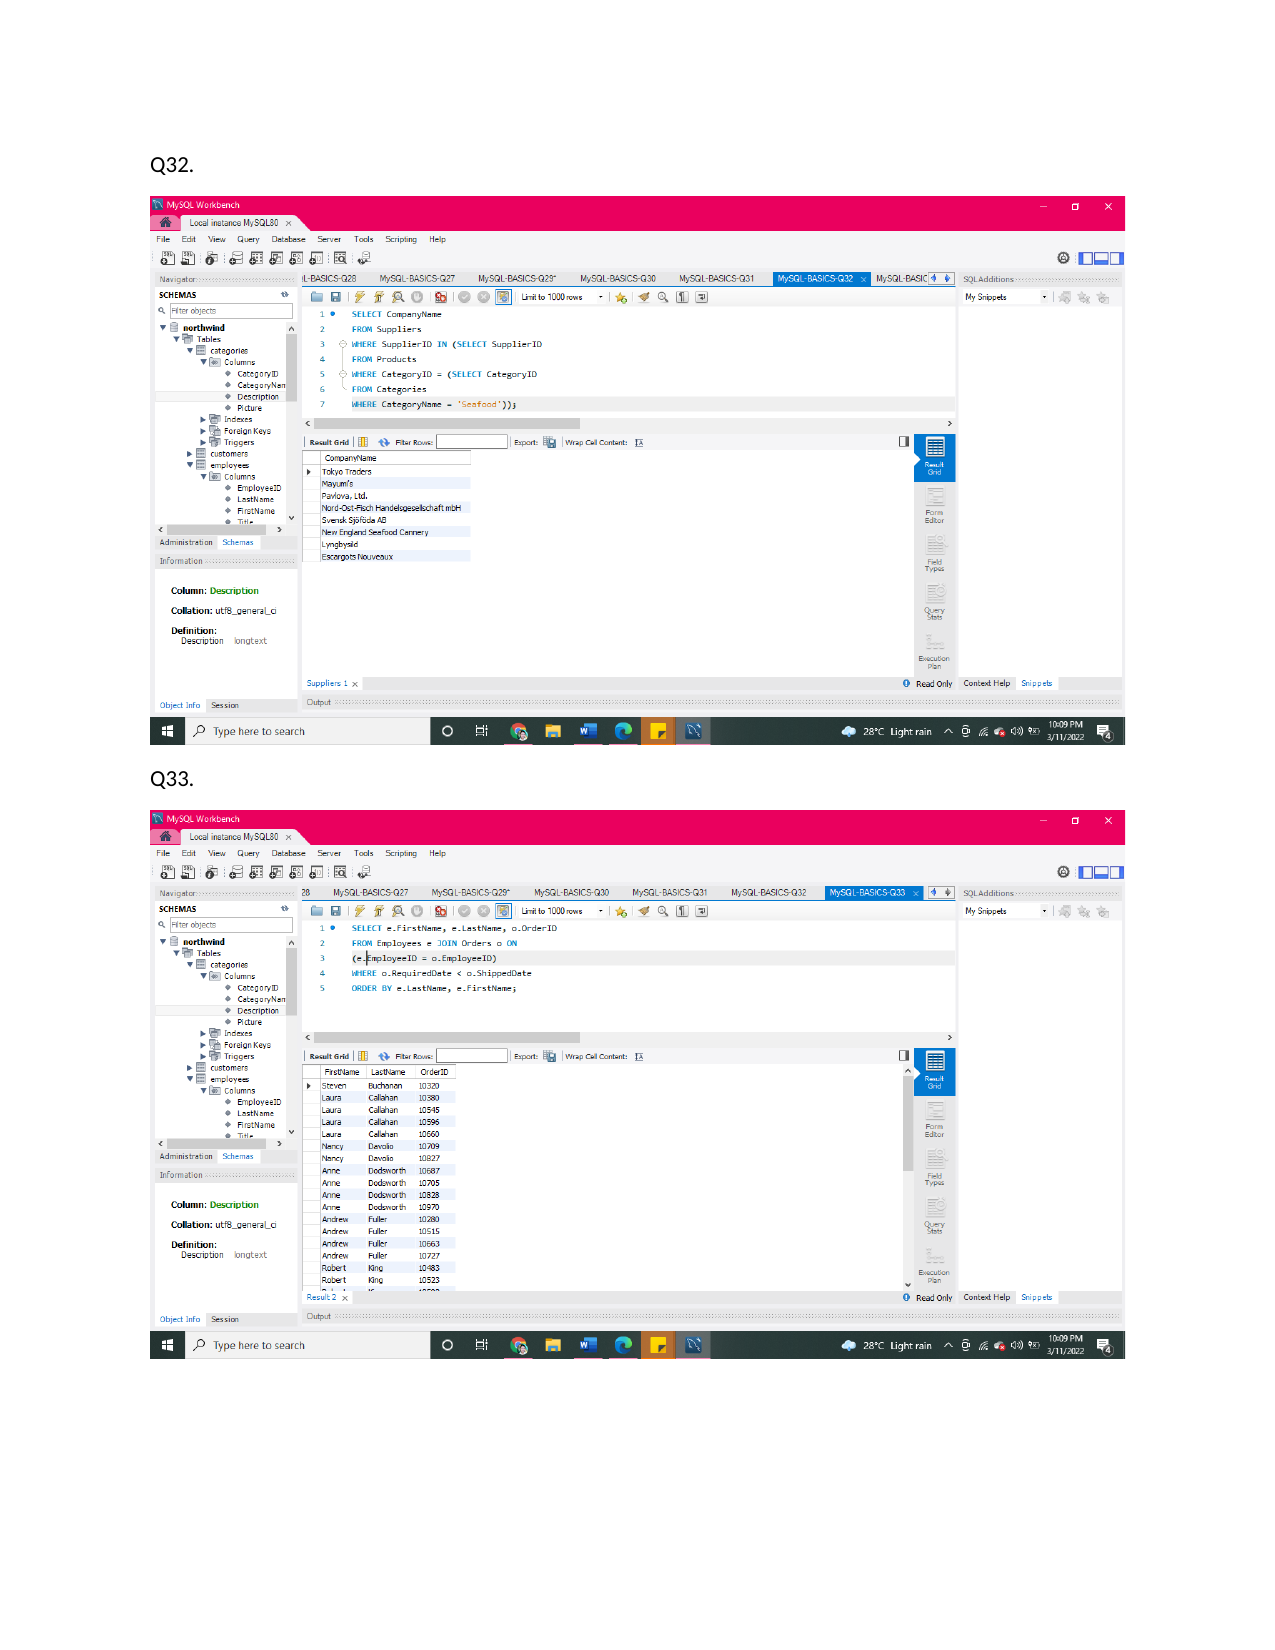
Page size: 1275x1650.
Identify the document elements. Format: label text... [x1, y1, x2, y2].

picture [150, 810, 1125, 1359]
picture [150, 196, 1125, 745]
text Q33. [150, 764, 1125, 792]
text Q32. [150, 150, 1125, 178]
